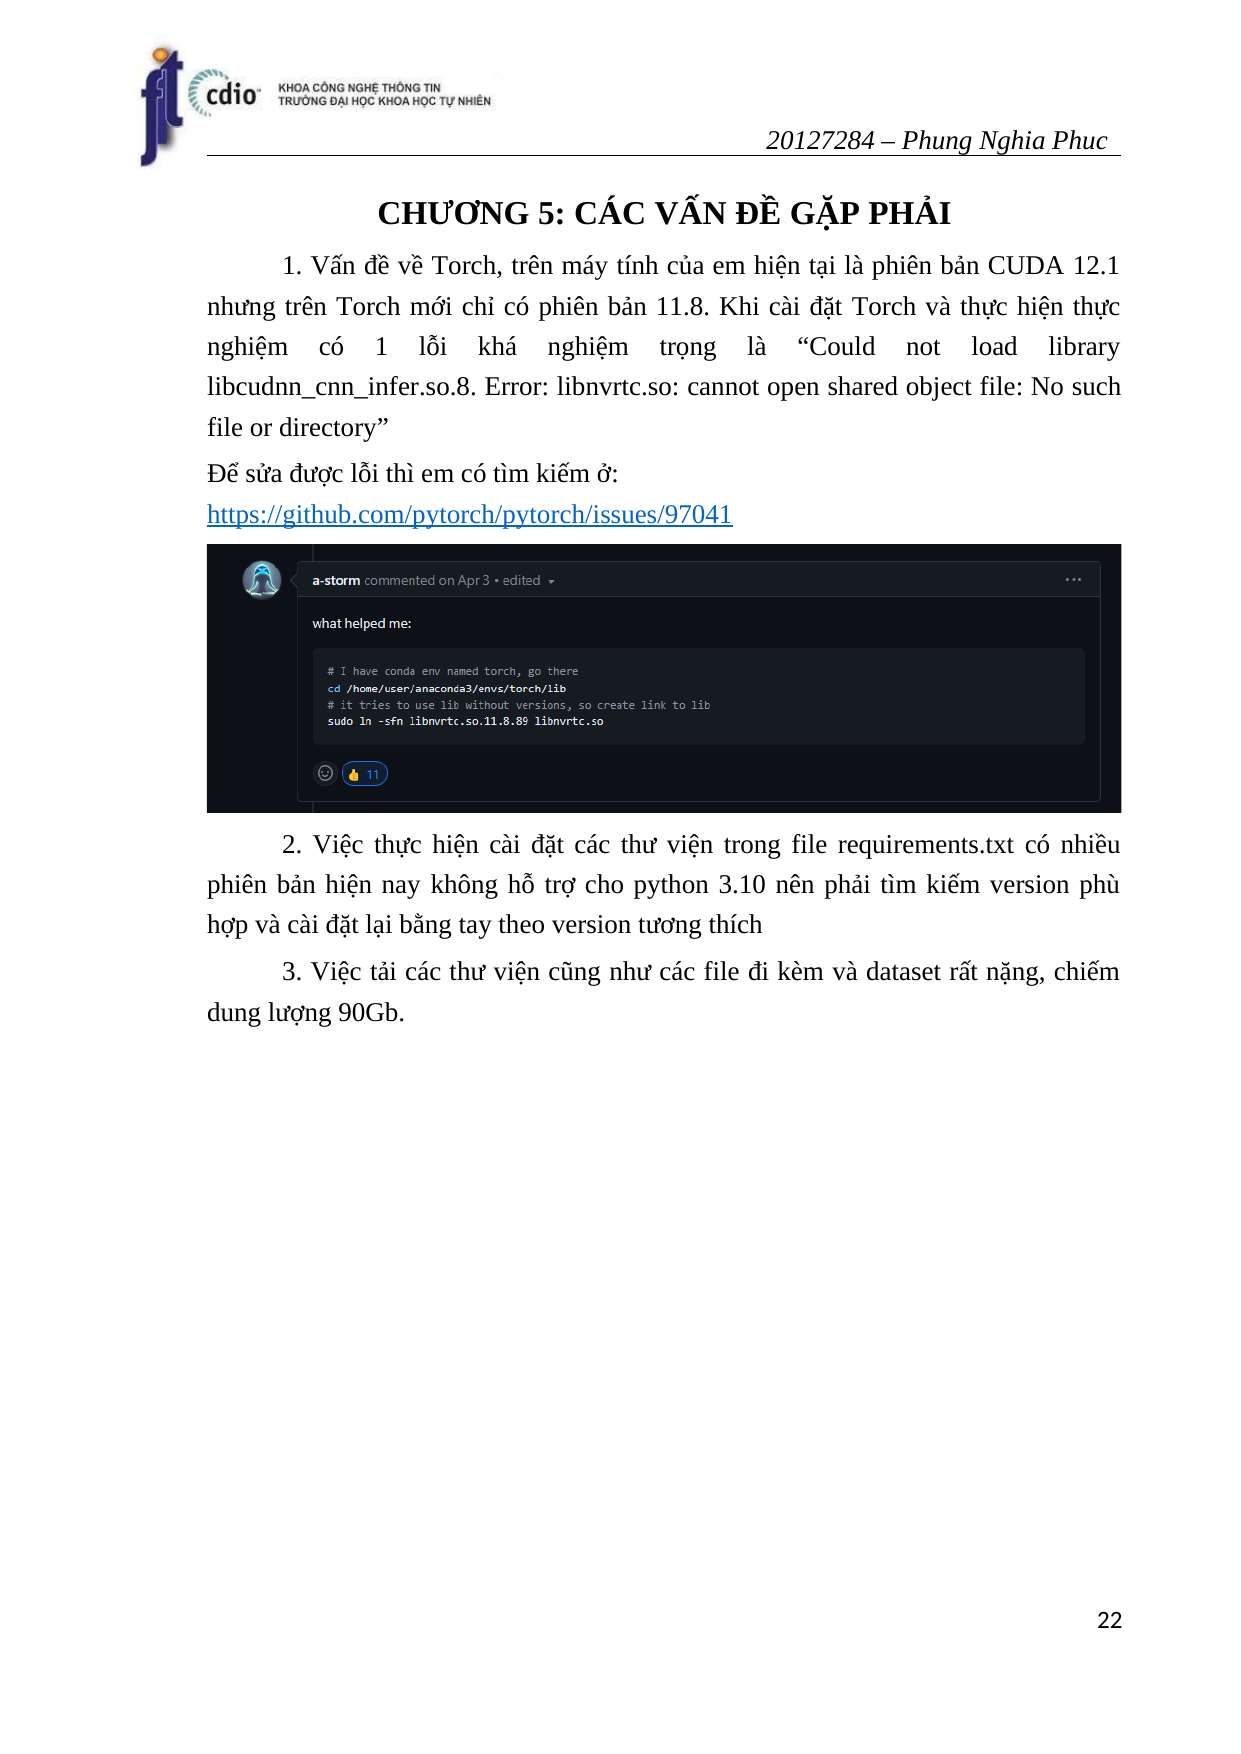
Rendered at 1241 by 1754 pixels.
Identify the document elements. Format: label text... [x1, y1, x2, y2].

text 3. Việc tải các thư viện cũng như các file đi kèm và dataset rất nặng, chiếm dung lượng 90Gb. [207, 955, 1122, 1027]
picture [206, 544, 1122, 813]
picture [137, 35, 507, 171]
text CHƯƠNG 5: CÁC VẤN ĐỀ GẶP PHẢI [207, 193, 1122, 232]
text 2. Việc thực hiện cài đặt các thư viện trong file requirements.txt có nhiều phiên bản hiện nay không hỗ trợ cho python 3.10 nên phải tìm kiếm version phù hợp và cài đặt lại bằng tay theo version tương thích [207, 828, 1122, 940]
text Để sửa được lỗi thì em có tìm kiếm ở: https://github.com/pytorch/pytorch/issues/97041 [207, 458, 1122, 529]
text 1. Vấn đề về Torch, trên máy tính của em hiện tại là phiên bản CUDA 12.1 nhưng trên Torch mới chỉ có phiên bản 11.8. Khi cài đặt Torch và thực hiện thực nghiệm có 1 lỗi khá nghiệm trọng là “Could not load library libcudnn_cnn_infer.so.8. Error: libnvrtc.so: cannot open shared object file: No such file or directory” [207, 249, 1122, 442]
